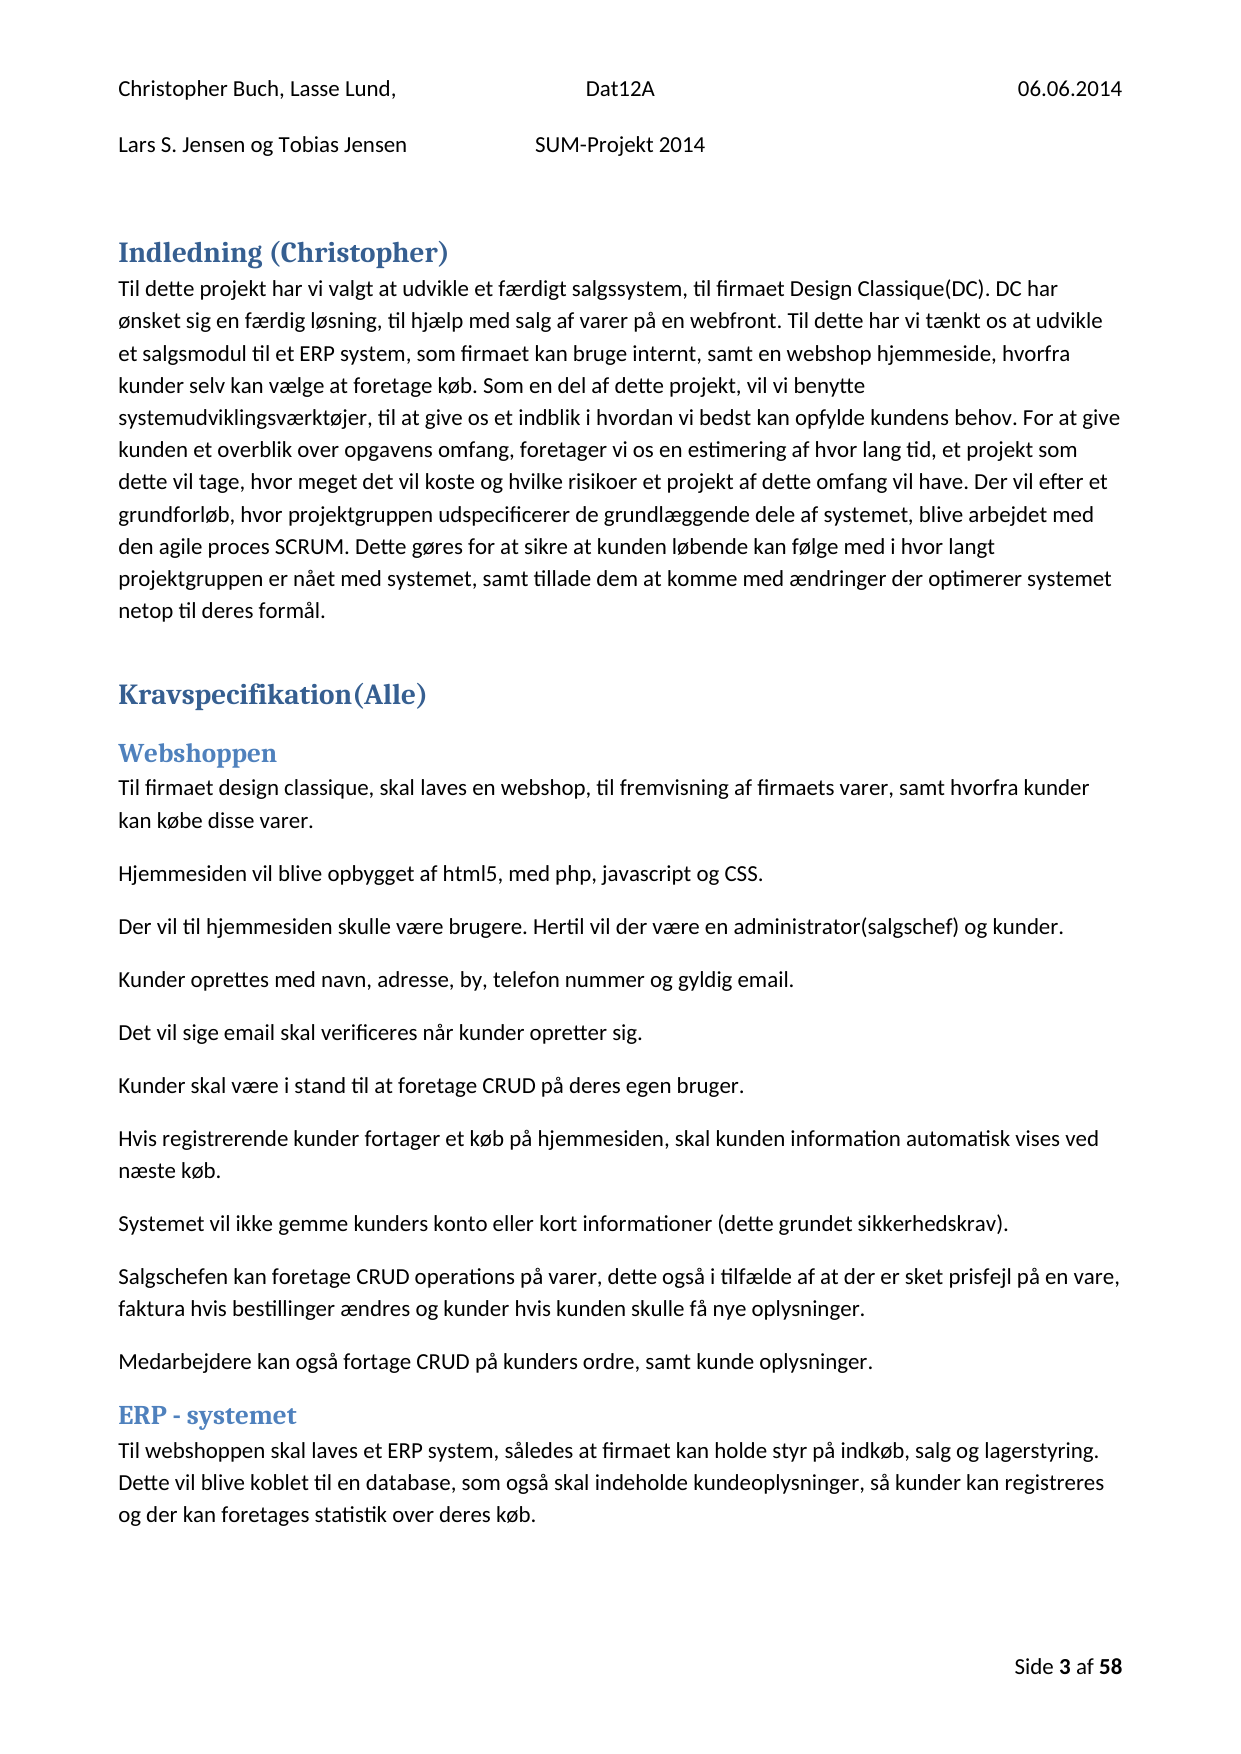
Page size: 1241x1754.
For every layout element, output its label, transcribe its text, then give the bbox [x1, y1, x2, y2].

text Kunder skal være i stand til at foretage CRUD på deres egen bruger. [118, 1071, 1122, 1099]
text Kunder oprettes med navn, adresse, by, telefon nummer og gyldig email. [118, 965, 1122, 993]
text Salgschefen kan foretage CRUD operations på varer, dette også i tilfælde af at der er sket prisfejl på en vare, faktura hvis bestillinger ændres og kunder hvis kunden skulle få nye oplysninger. [118, 1262, 1122, 1322]
text Medarbejdere kan også fortage CRUD på kunders ordre, samt kunde oplysninger. [118, 1347, 1122, 1375]
text Til firmaet design classique, skal laves en webshop, til fremvisning af firmaets varer, samt hvorfra kunder kan købe disse varer. [118, 773, 1122, 834]
text Hvis registrerende kunder fortager et køb på hjemmesiden, skal kunden information automatisk vises ved næste køb. [118, 1124, 1122, 1184]
subtitle Webshoppen [118, 738, 1122, 769]
subtitle Indledning (Christopher) [118, 236, 1122, 269]
text Til webshoppen skal laves et ERP system, således at firmaet kan holde styr på indkøb, salg og lagerstyring. Dette vil blive koblet til en database, som også skal indeholde kundeoplysninger, så kunder kan registreres og der kan foretages statistik over deres køb. [118, 1436, 1122, 1528]
text Til dette projekt har vi valgt at udvikle et færdigt salgssystem, til firmaet Design Classique(DC). DC har ønsket sig en færdig løsning, til hjælp med salg af varer på en webfront. Til dette har vi tænkt os at udvikle et salgsmodul til et ERP system, som firmaet kan bruge internt, samt en webshop hjemmeside, hvorfra kunder selv kan vælge at foretage køb. Som en del af dette projekt, vil vi benytte systemudviklingsværktøjer, til at give os et indblik i hvordan vi bedst kan opfylde kundens behov. For at give kunden et overblik over opgavens omfang, foretager vi os en estimering af hvor lang tid, et projekt som dette vil tage, hvor meget det vil koste og hvilke risikoer et projekt af dette omfang vil have. Der vil efter et grundforløb, hvor projektgruppen udspecificerer de grundlæggende dele af systemet, blive arbejdet med den agile proces SCRUM. Dette gøres for at sikre at kunden løbende kan følge med i hvor langt projektgruppen er nået med systemet, samt tillade dem at komme med ændringer der optimerer systemet netop til deres formål. [118, 274, 1122, 624]
text Der vil til hjemmesiden skulle være brugere. Hertil vil der være en administrator(salgschef) og kunder. [118, 912, 1122, 940]
text Det vil sige email skal verificeres når kunder opretter sig. [118, 1018, 1122, 1046]
text Hjemmesiden vil blive opbygget af html5, med php, javascript og CSS. [118, 859, 1122, 887]
subtitle Kravspecifikation(Alle) [118, 678, 1122, 712]
subtitle ERP - systemet [118, 1400, 1122, 1431]
text Systemet vil ikke gemme kunders konto eller kort informationer (dette grundet sikkerhedskrav). [118, 1209, 1122, 1237]
